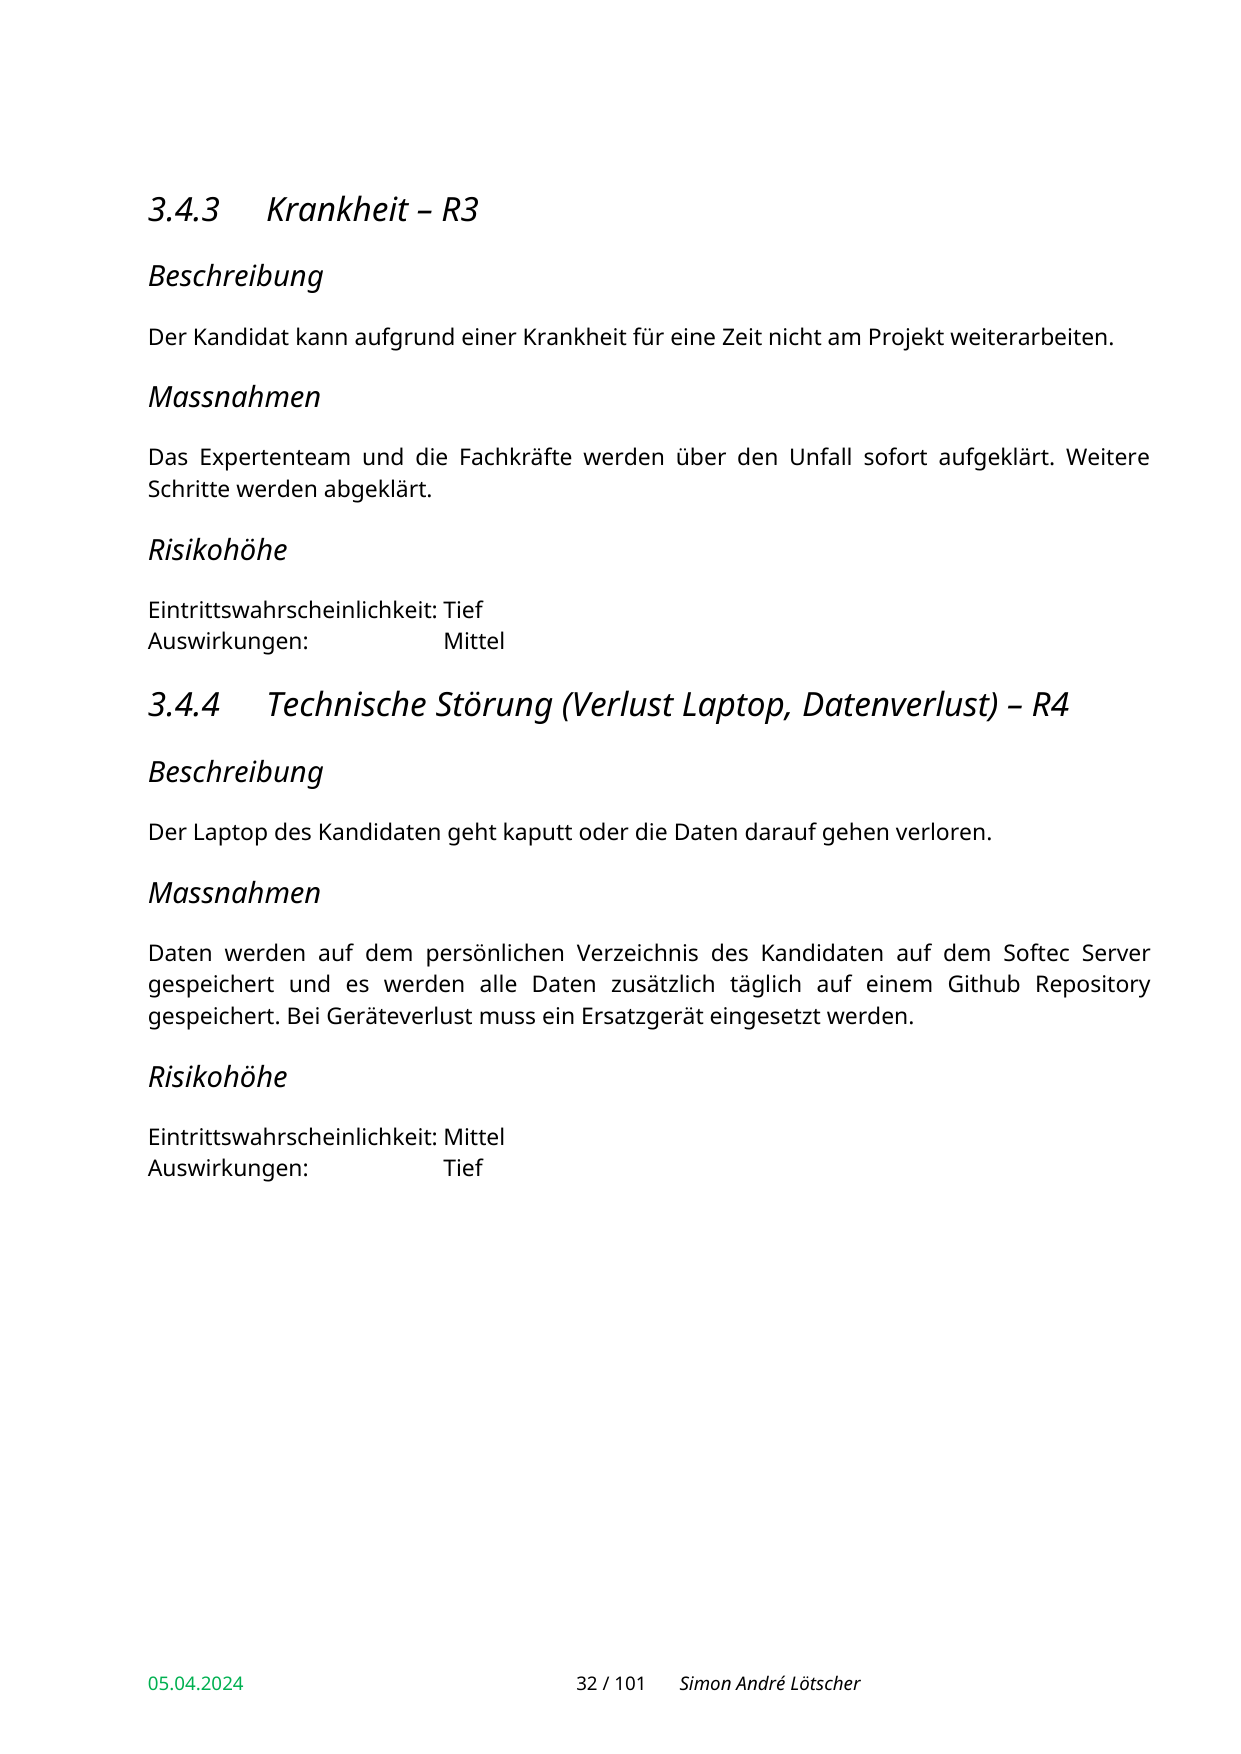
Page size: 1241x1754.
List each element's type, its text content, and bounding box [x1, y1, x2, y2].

text Eintrittswahrscheinlichkeit: Tief [148, 593, 1152, 625]
text Krankheit – R3 [148, 185, 1152, 231]
text Massnahmen [148, 872, 1152, 912]
text Eintrittswahrscheinlichkeit: Mittel [148, 1121, 1152, 1152]
text Beschreibung [148, 256, 1152, 295]
text Der Laptop des Kandidaten geht kaputt oder die Daten darauf gehen verloren. [148, 816, 1152, 847]
text Technische Störung (Verlust Laptop, Datenverlust) – R4 [148, 681, 1152, 726]
text Risikohöhe [148, 529, 1152, 568]
text Auswirkungen: Mittel [148, 625, 1152, 656]
text Der Kandidat kann aufgrund einer Krankheit für eine Zeit nicht am Projekt weiterarbeiten. [148, 320, 1152, 352]
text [148, 441, 1152, 504]
text Beschreibung [148, 751, 1152, 791]
text Auswirkungen: Tief [148, 1152, 1152, 1183]
text Massnahmen [148, 377, 1152, 416]
text Daten werden auf dem persönlichen Verzeichnis des Kandidaten auf dem Softec Server gespeichert und es werden alle Daten zusätzlich täglich auf einem Github Repository gespeichert. Bei Geräteverlust muss ein Ersatzgerät eingesetzt werden. [148, 937, 1152, 1031]
text Risikohöhe [148, 1056, 1152, 1096]
